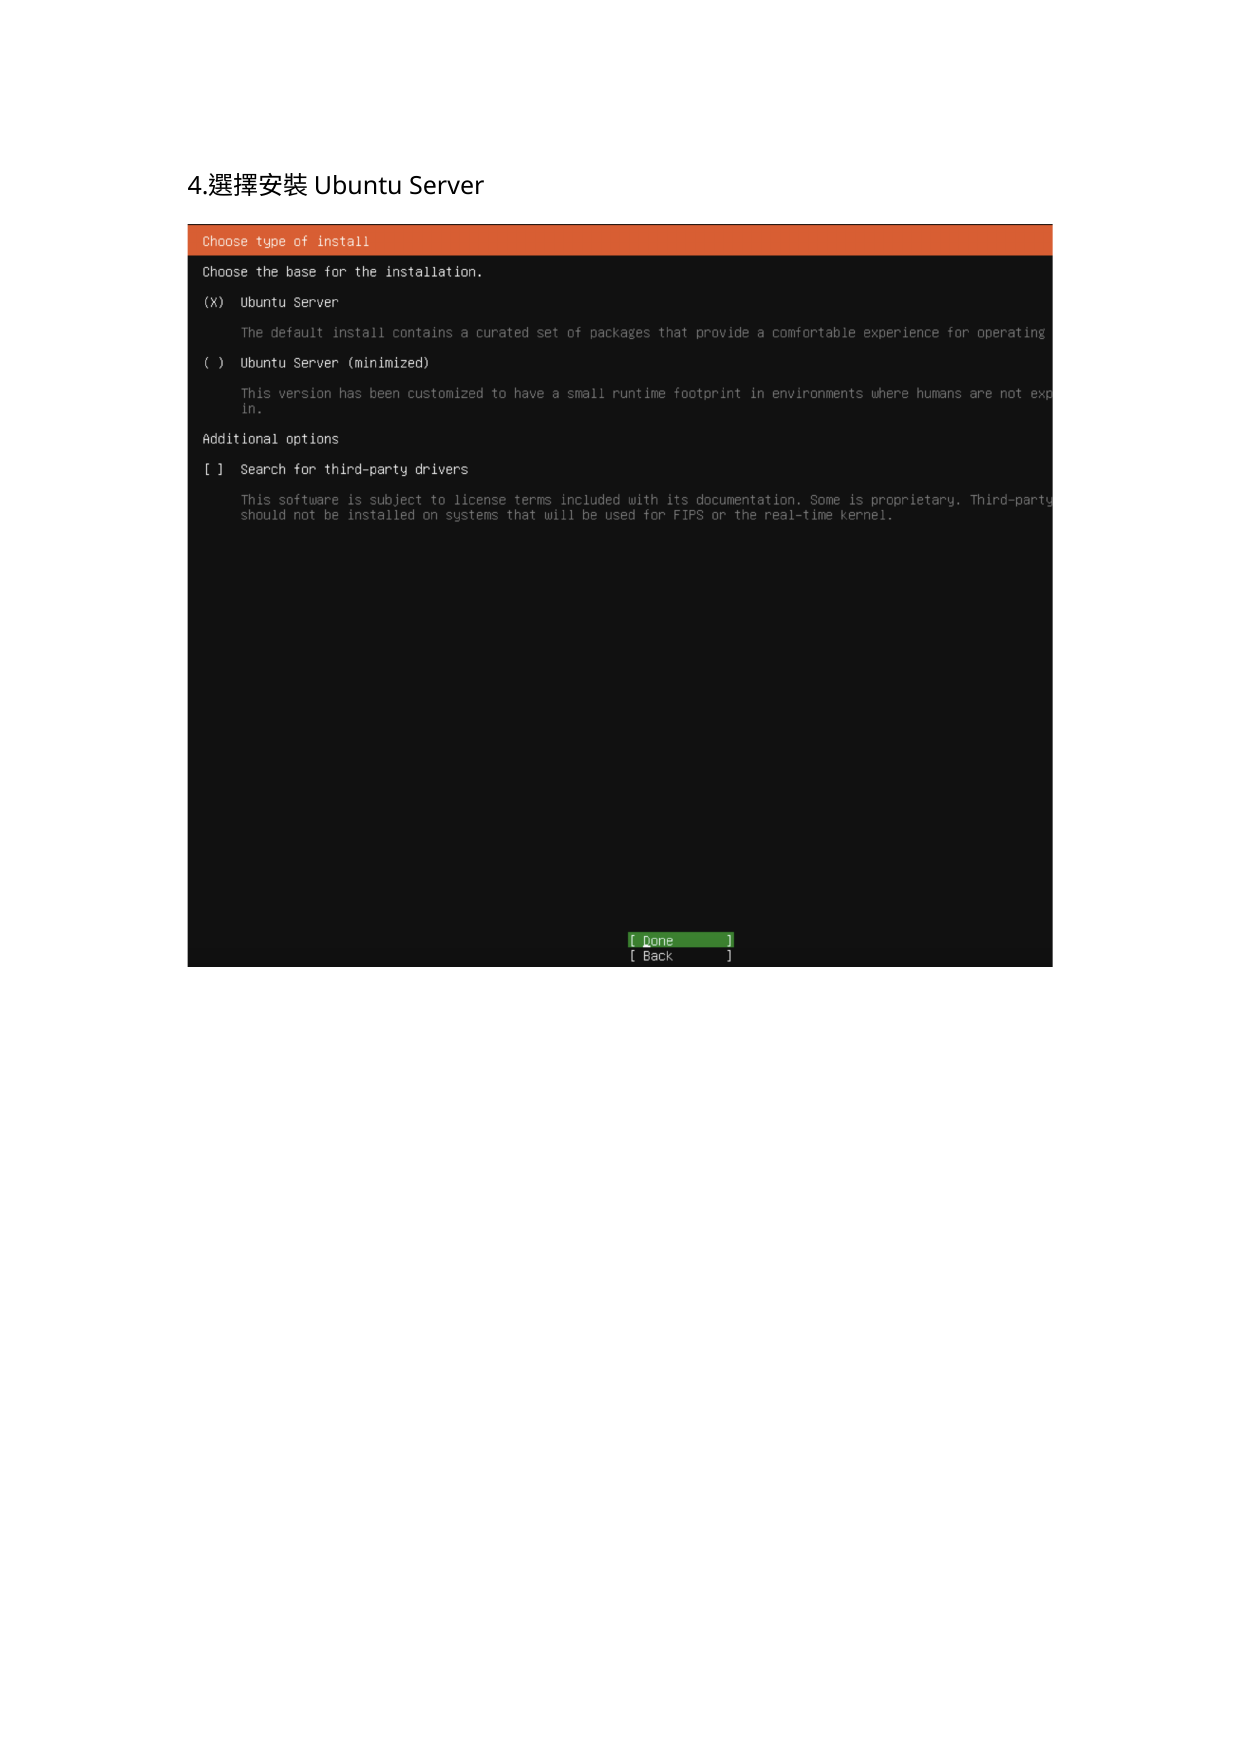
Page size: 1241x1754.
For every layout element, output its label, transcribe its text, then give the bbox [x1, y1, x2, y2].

text 4.選擇安裝Ubuntu Server [187, 164, 1053, 202]
picture [187, 224, 1053, 967]
